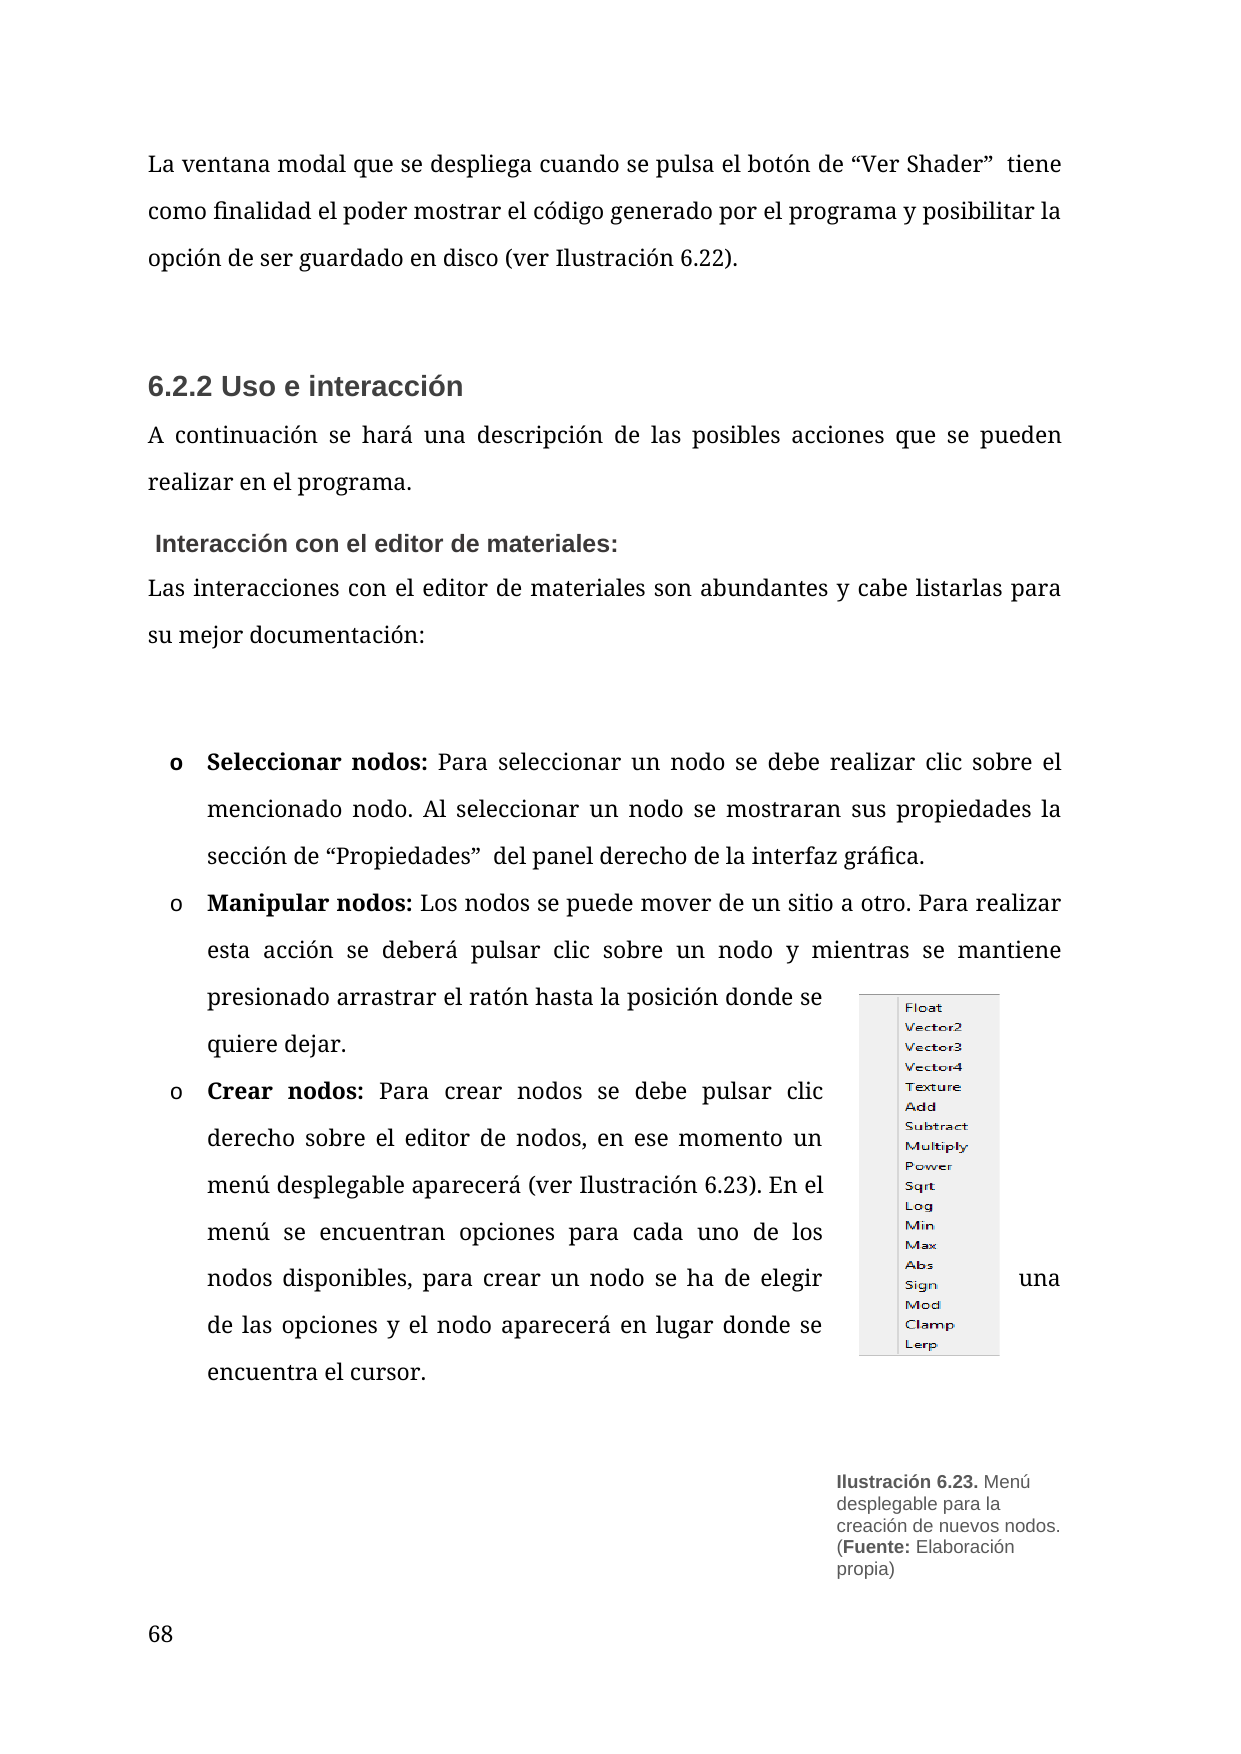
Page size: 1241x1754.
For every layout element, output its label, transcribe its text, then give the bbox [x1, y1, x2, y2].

subtitle Interacción con el editor de materiales: [148, 529, 1063, 558]
list Manipular nodos: Los nodos se puede mover de un sitio a otro. Para realizar esta acción se deberá pulsar clic sobre un nodo y mientras se mantiene presionado arrastrar el ratón hasta la posición donde se quiere dejar. [169, 887, 1063, 1059]
list Seleccionar nodos: Para seleccionar un nodo se debe realizar clic sobre el mencionado nodo. Al seleccionar un nodo se mostraran sus propiedades la sección de “Propiedades” del panel derecho de la interfaz gráfica. [169, 746, 1063, 871]
picture [859, 994, 1000, 1356]
text Las interacciones con el editor de materiales son abundantes y cabe listarlas para su mejor documentación: [148, 572, 1063, 651]
text A continuación se hará una descripción de las posibles acciones que se pueden realizar en el programa. [148, 419, 1063, 497]
subtitle Uso e interacción [148, 368, 1063, 402]
